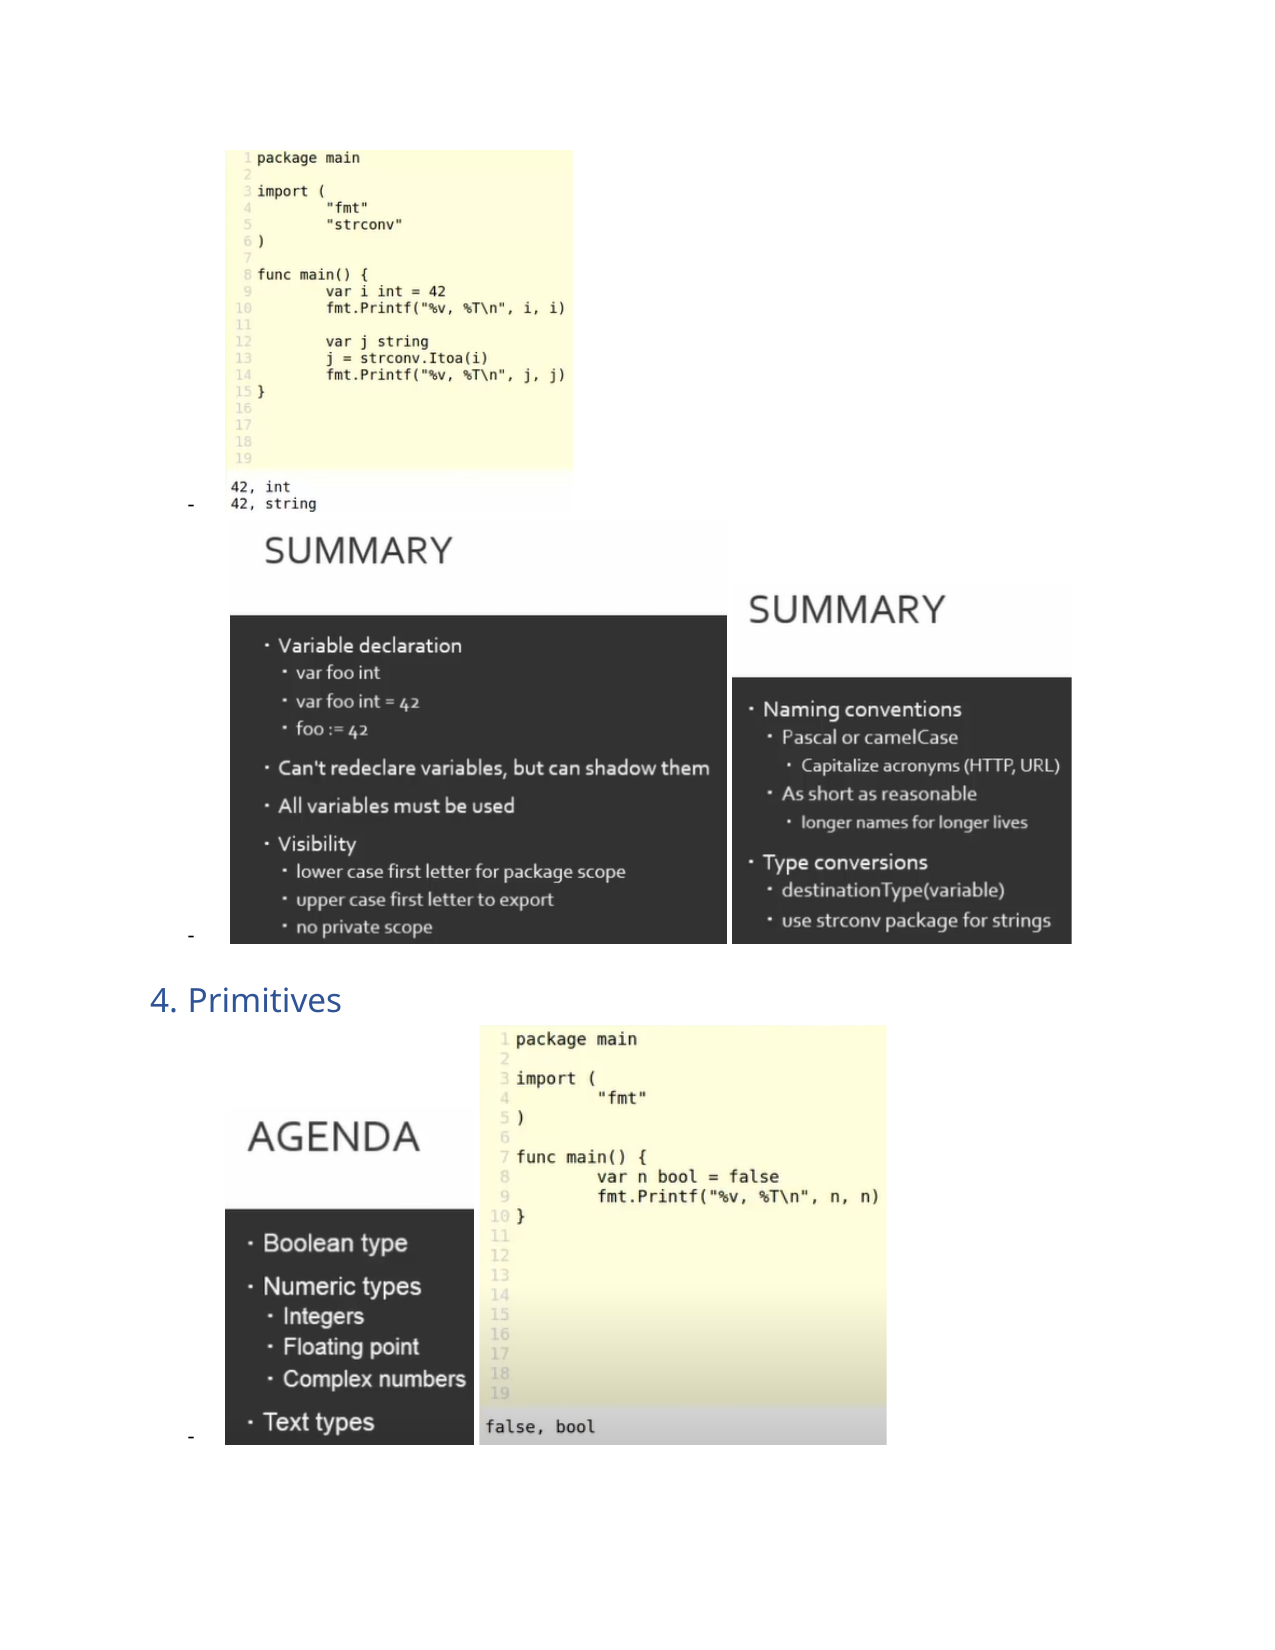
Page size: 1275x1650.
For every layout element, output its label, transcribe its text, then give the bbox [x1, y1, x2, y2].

picture [225, 1106, 474, 1445]
picture [479, 1025, 887, 1445]
picture [225, 150, 574, 513]
picture [230, 520, 727, 944]
picture [732, 584, 1072, 944]
subtitle Primitives [150, 977, 1125, 1022]
